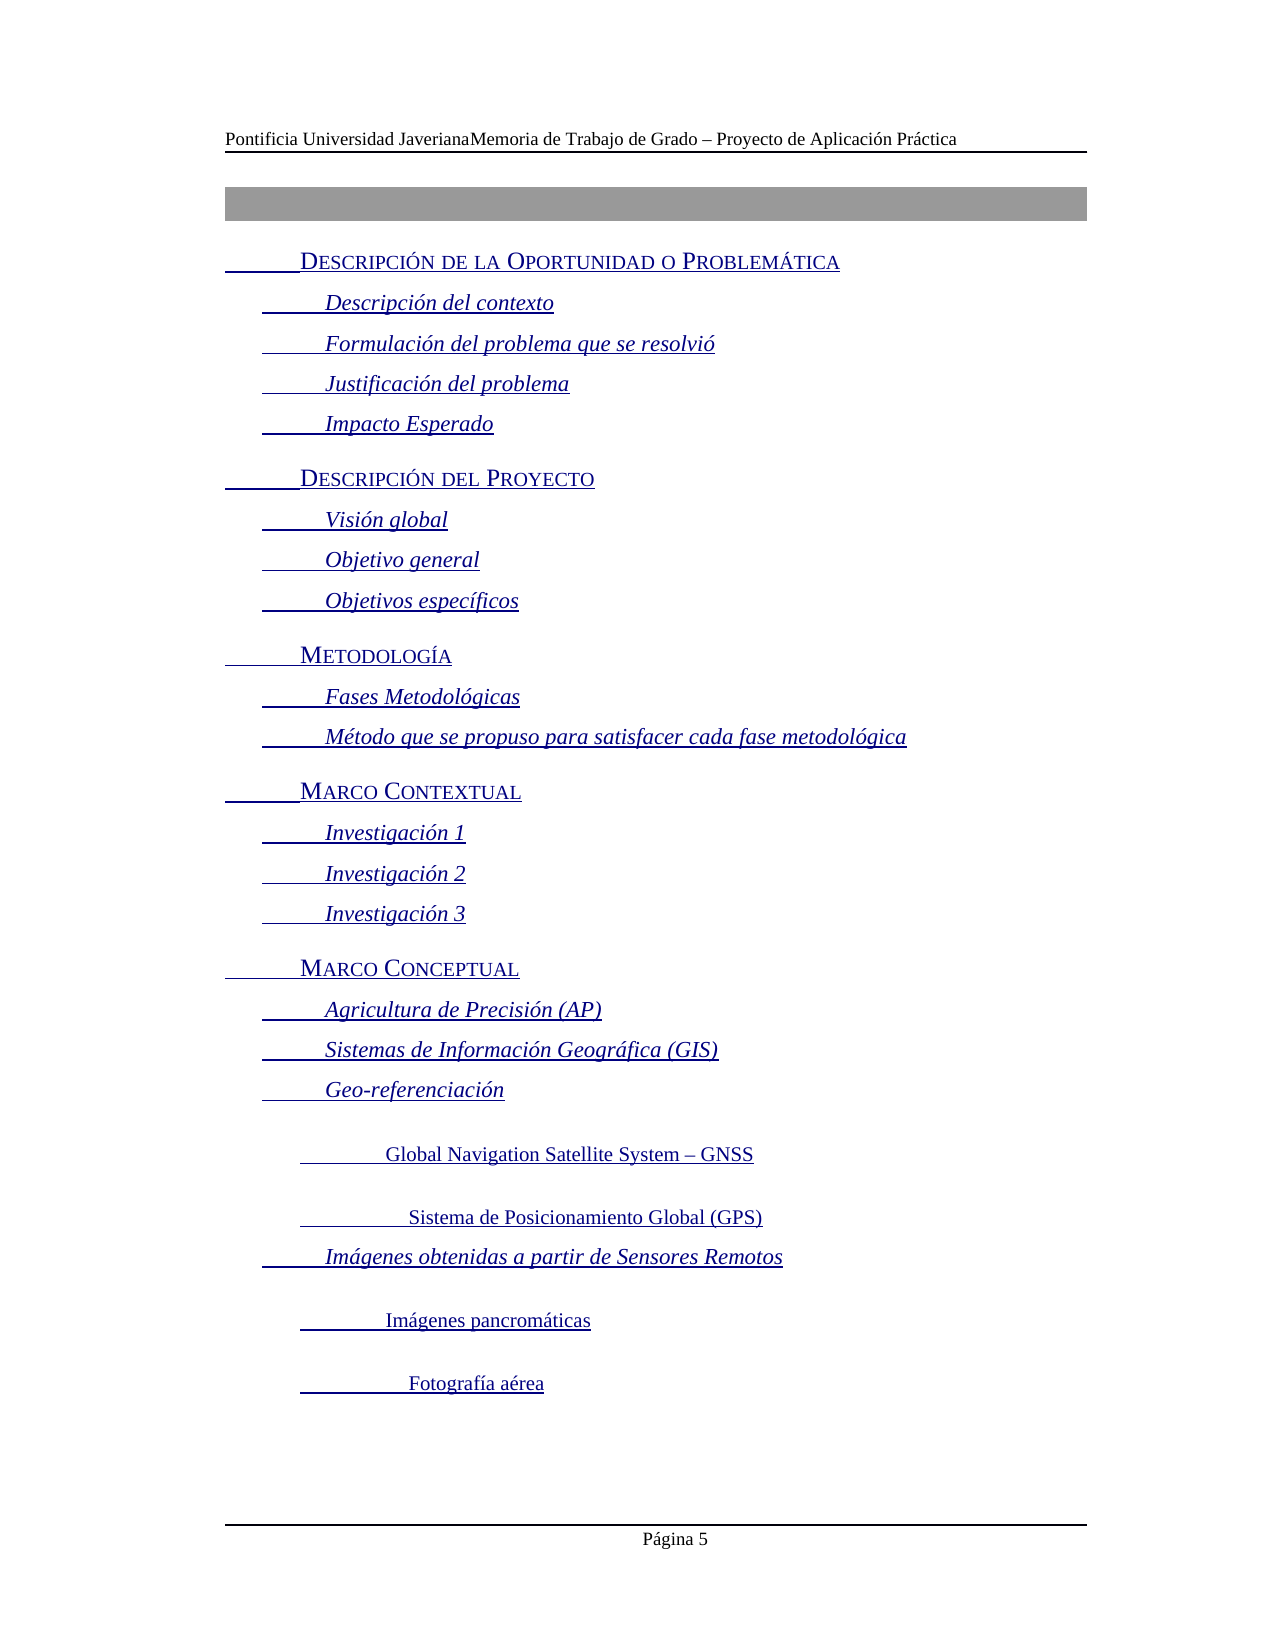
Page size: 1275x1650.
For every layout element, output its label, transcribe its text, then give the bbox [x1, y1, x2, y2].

text 1.4. Impacto Esperado 4 [262, 410, 1087, 437]
text 1.1. Investigación 1 8 [262, 819, 1087, 846]
text 1. Descripción de la Oportunidad o Problemática 2 [225, 246, 1087, 275]
text 1.2. Investigación 2 9 [262, 859, 1087, 886]
text 1. Marco Contextual 8 [225, 776, 1087, 805]
text 1.3. Investigación 3 9 [262, 900, 1087, 926]
text 2.1. Agricultura de Precisión (AP) 11 [262, 996, 1087, 1022]
text 2. Marco Conceptual 11 [225, 953, 1087, 981]
text 3.2. Método que se propuso para satisfacer cada fase metodológica 7 [262, 723, 1087, 749]
text 3. Metodología 6 [225, 640, 1087, 668]
text 2.1. Visión global 5 [262, 506, 1087, 533]
text 1.1. Descripción del contexto 2 [262, 289, 1087, 316]
text 2.3. Geo-referenciación 13 [262, 1077, 1087, 1103]
text 2. Descripción del Proyecto 5 [225, 463, 1087, 492]
text 2.2. Sistemas de Información Geográfica (GIS) 12 [262, 1036, 1087, 1063]
text 2.4.1.1. Fotografía aérea 15 [300, 1371, 1087, 1395]
text 2.3.1.1. Sistema de Posicionamiento Global (GPS) 14 [300, 1205, 1087, 1229]
text 2.4. Imágenes obtenidas a partir de Sensores Remotos 15 [262, 1243, 1087, 1269]
text 2.3.1. Global Navigation Satellite System – GNSS 13 [300, 1142, 1087, 1166]
text 2.2. Objetivo general 5 [262, 547, 1087, 573]
text 2.3. Objetivos específicos 5 [262, 587, 1087, 613]
text 1.3. Justificación del problema 3 [262, 370, 1087, 396]
text 2.4.1. Imágenes pancromáticas 15 [300, 1308, 1087, 1332]
text 3.1. Fases Metodológicas 6 [262, 683, 1087, 709]
text 1.2. Formulación del problema que se resolvió 3 [262, 329, 1087, 356]
